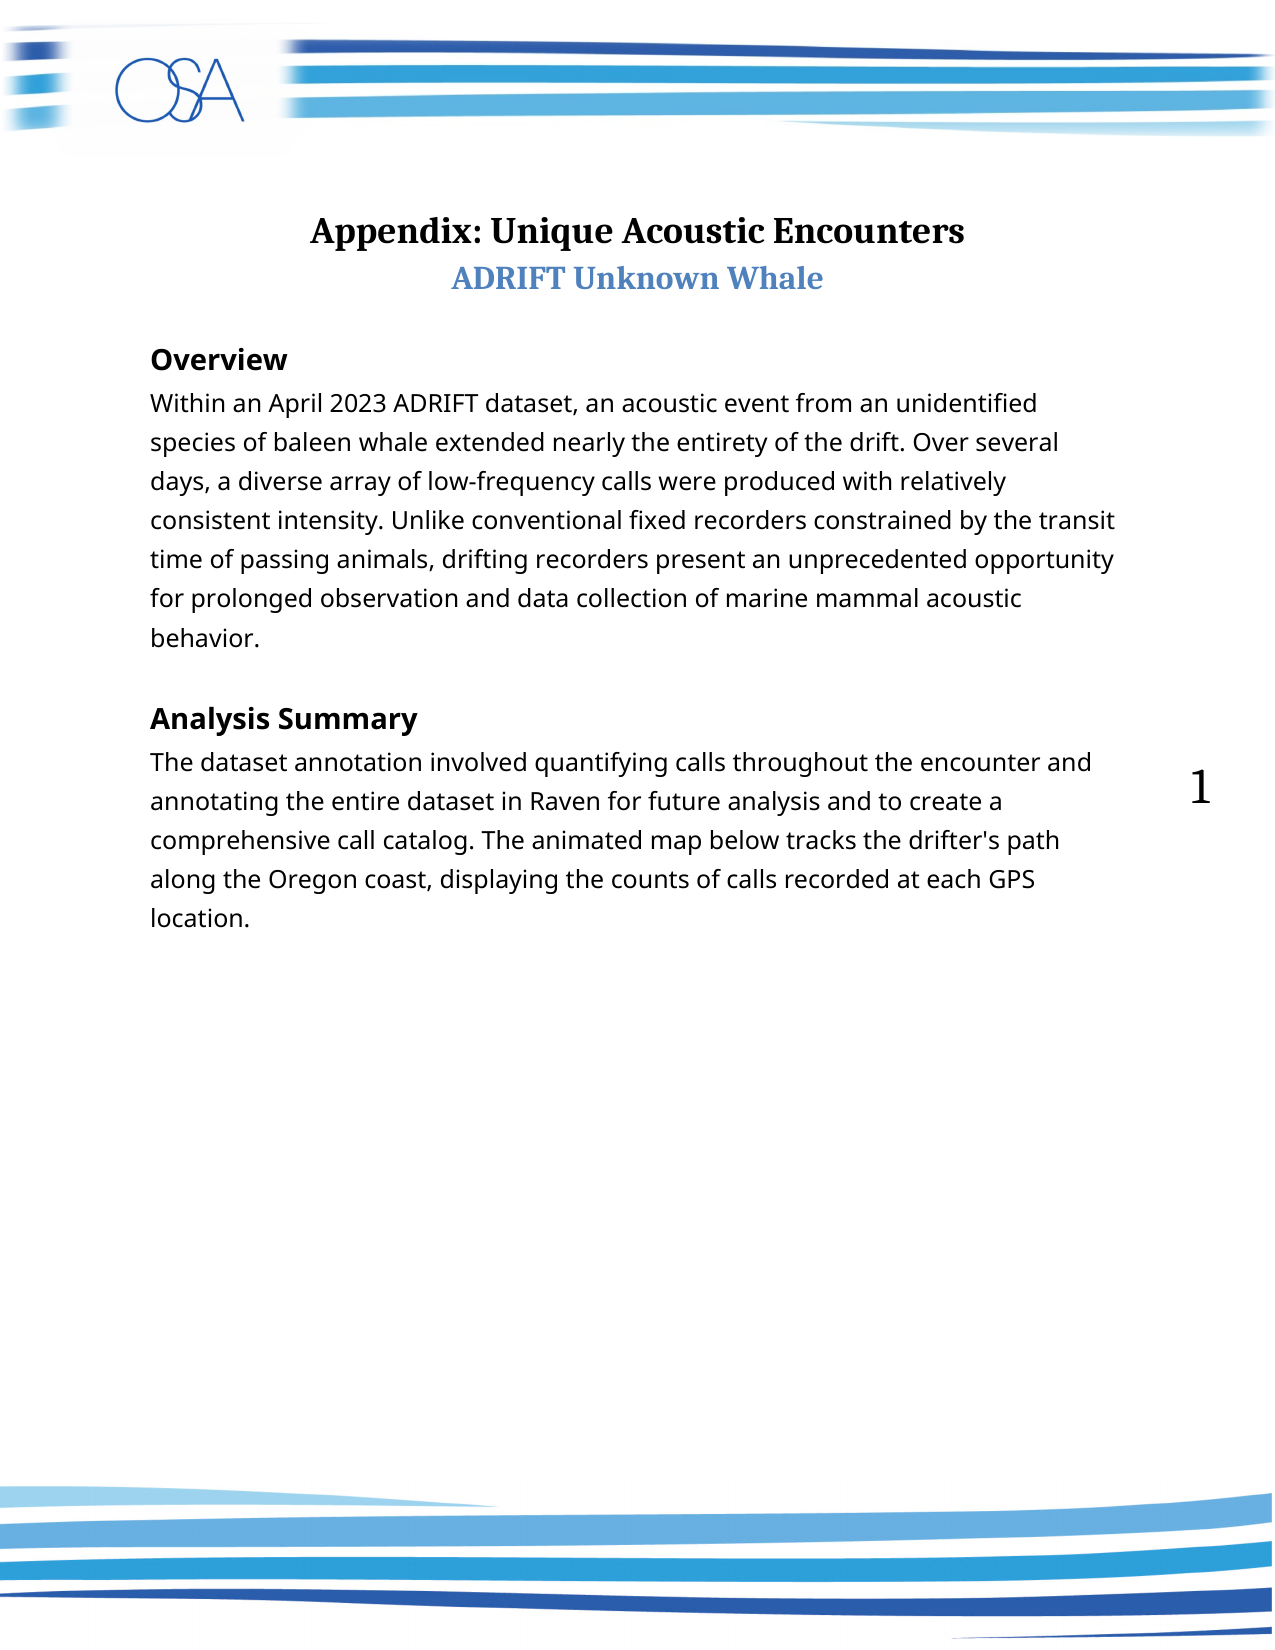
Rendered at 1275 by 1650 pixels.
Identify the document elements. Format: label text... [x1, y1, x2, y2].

text Within an April 2023 ADRIFT dataset, an acoustic event from an unidentified species of baleen whale extended nearly the entirety of the drift. Over several days, a diverse array of low-frequency calls were produced with relatively consistent intensity. Unlike conventional fixed recorders constrained by the transit time of passing animals, drifting recorders present an unprecedented opportunity for prolonged observation and data collection of marine mammal acoustic behavior. [150, 385, 1125, 654]
text Overview [150, 339, 1125, 379]
text Analysis Summary [150, 698, 1125, 738]
text ADRIFT Unknown Whale [150, 259, 1125, 298]
text The dataset annotation involved quantifying calls throughout the encounter and annotating the entire dataset in Raven for future analysis and to create a comprehensive call catalog. The animated map below tracks the drifter's path along the Oregon coast, displaying the counts of calls recorded at each GPS location. [150, 744, 1125, 935]
picture [1, 1478, 1271, 1650]
picture [28, 29, 1251, 146]
text Appendix: Unique Acoustic Encounters [150, 210, 1125, 253]
